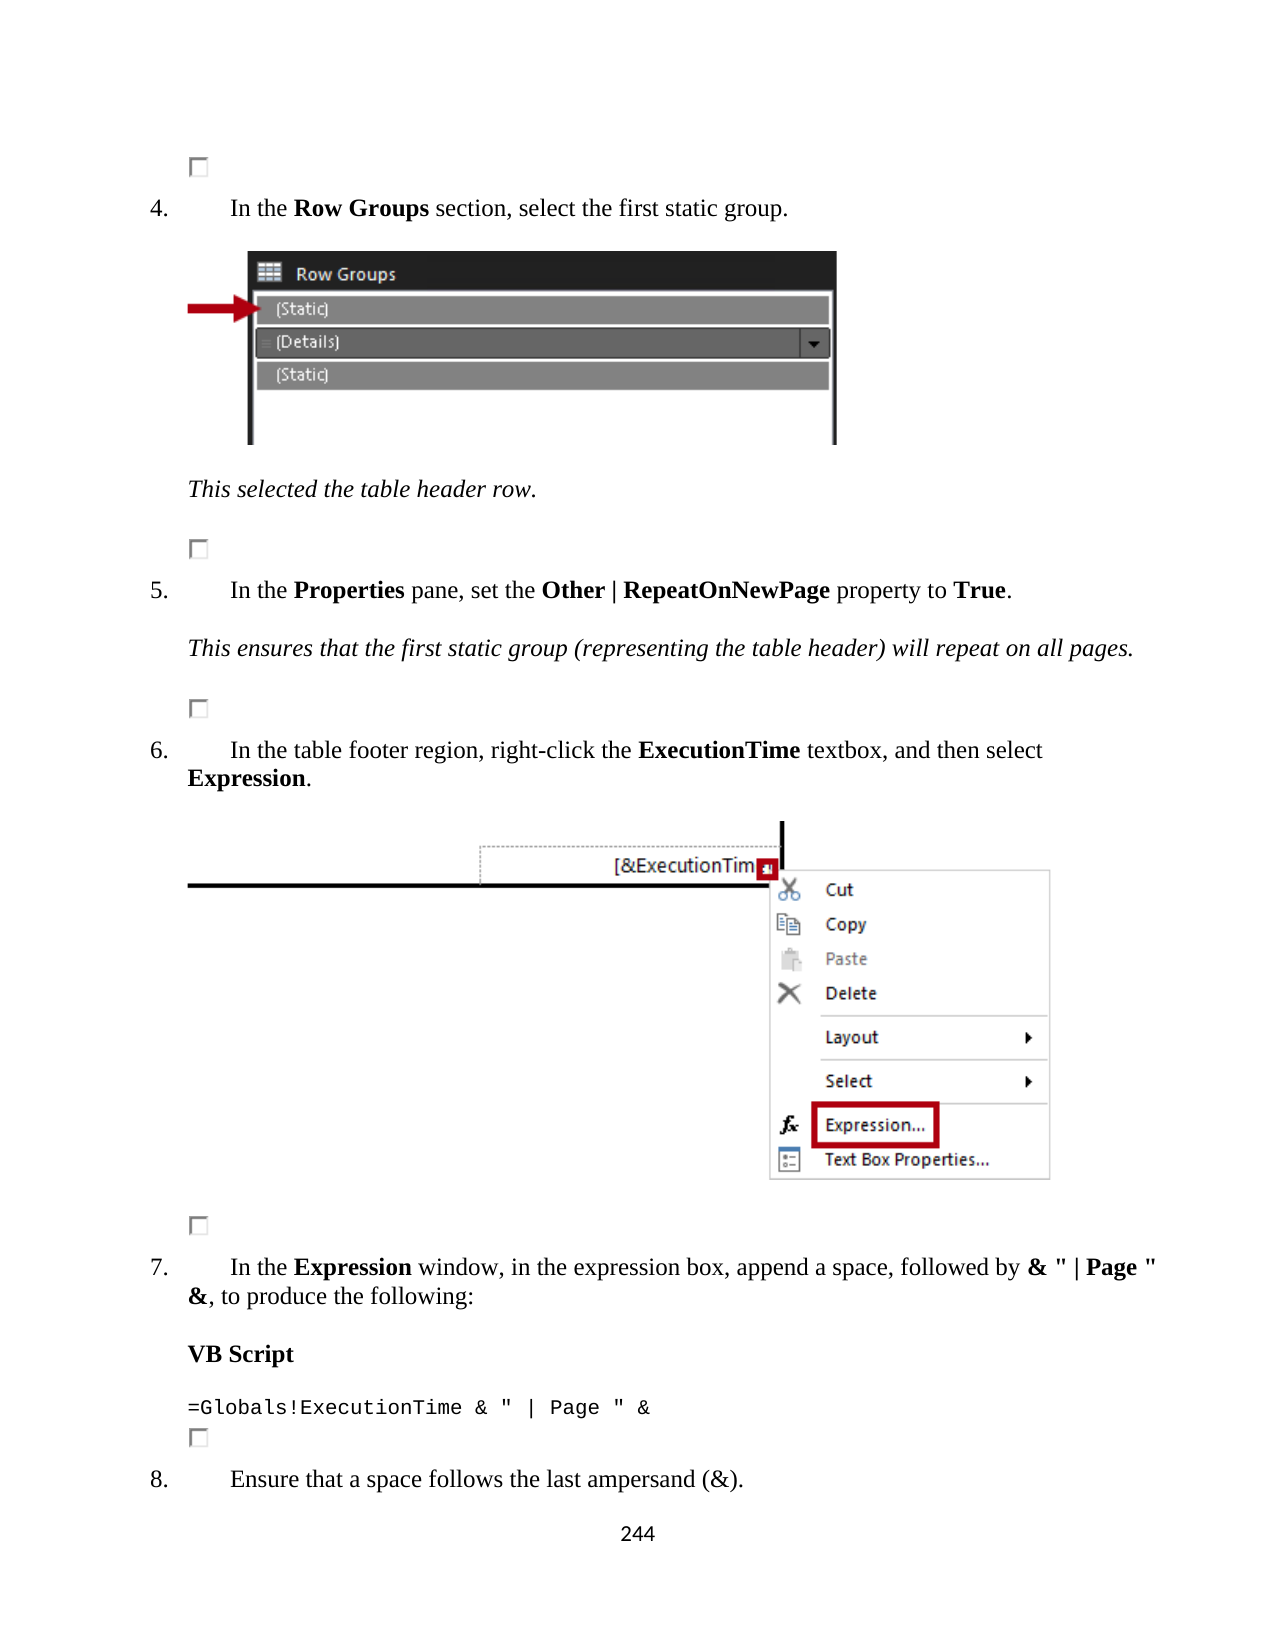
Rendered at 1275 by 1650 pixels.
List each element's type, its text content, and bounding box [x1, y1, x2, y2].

text VB Script [187, 1339, 1162, 1368]
list In the Expression window, in the expression box, append a space, followed by & " | Page " &, to produce the following: [150, 1209, 1162, 1310]
picture [187, 821, 1051, 1180]
list In the Properties pane, set the Other | RepeatOnNewPage property to True. [150, 532, 1162, 604]
list In the Row Groups section, select the first static group. [150, 150, 1162, 222]
text This ensures that the first static group (representing the table header) will repeat on all pages. [187, 633, 1162, 662]
picture [187, 251, 837, 445]
text This selected the table header row. [187, 474, 1162, 503]
list In the table footer region, right-click the ExecutionTime textbox, and then select Expression. [150, 691, 1162, 792]
list Ensure that a space follows the last ampersand (&). [150, 1421, 1162, 1493]
text =Globals!ExecutionTime & " | Page " & [187, 1397, 1162, 1421]
